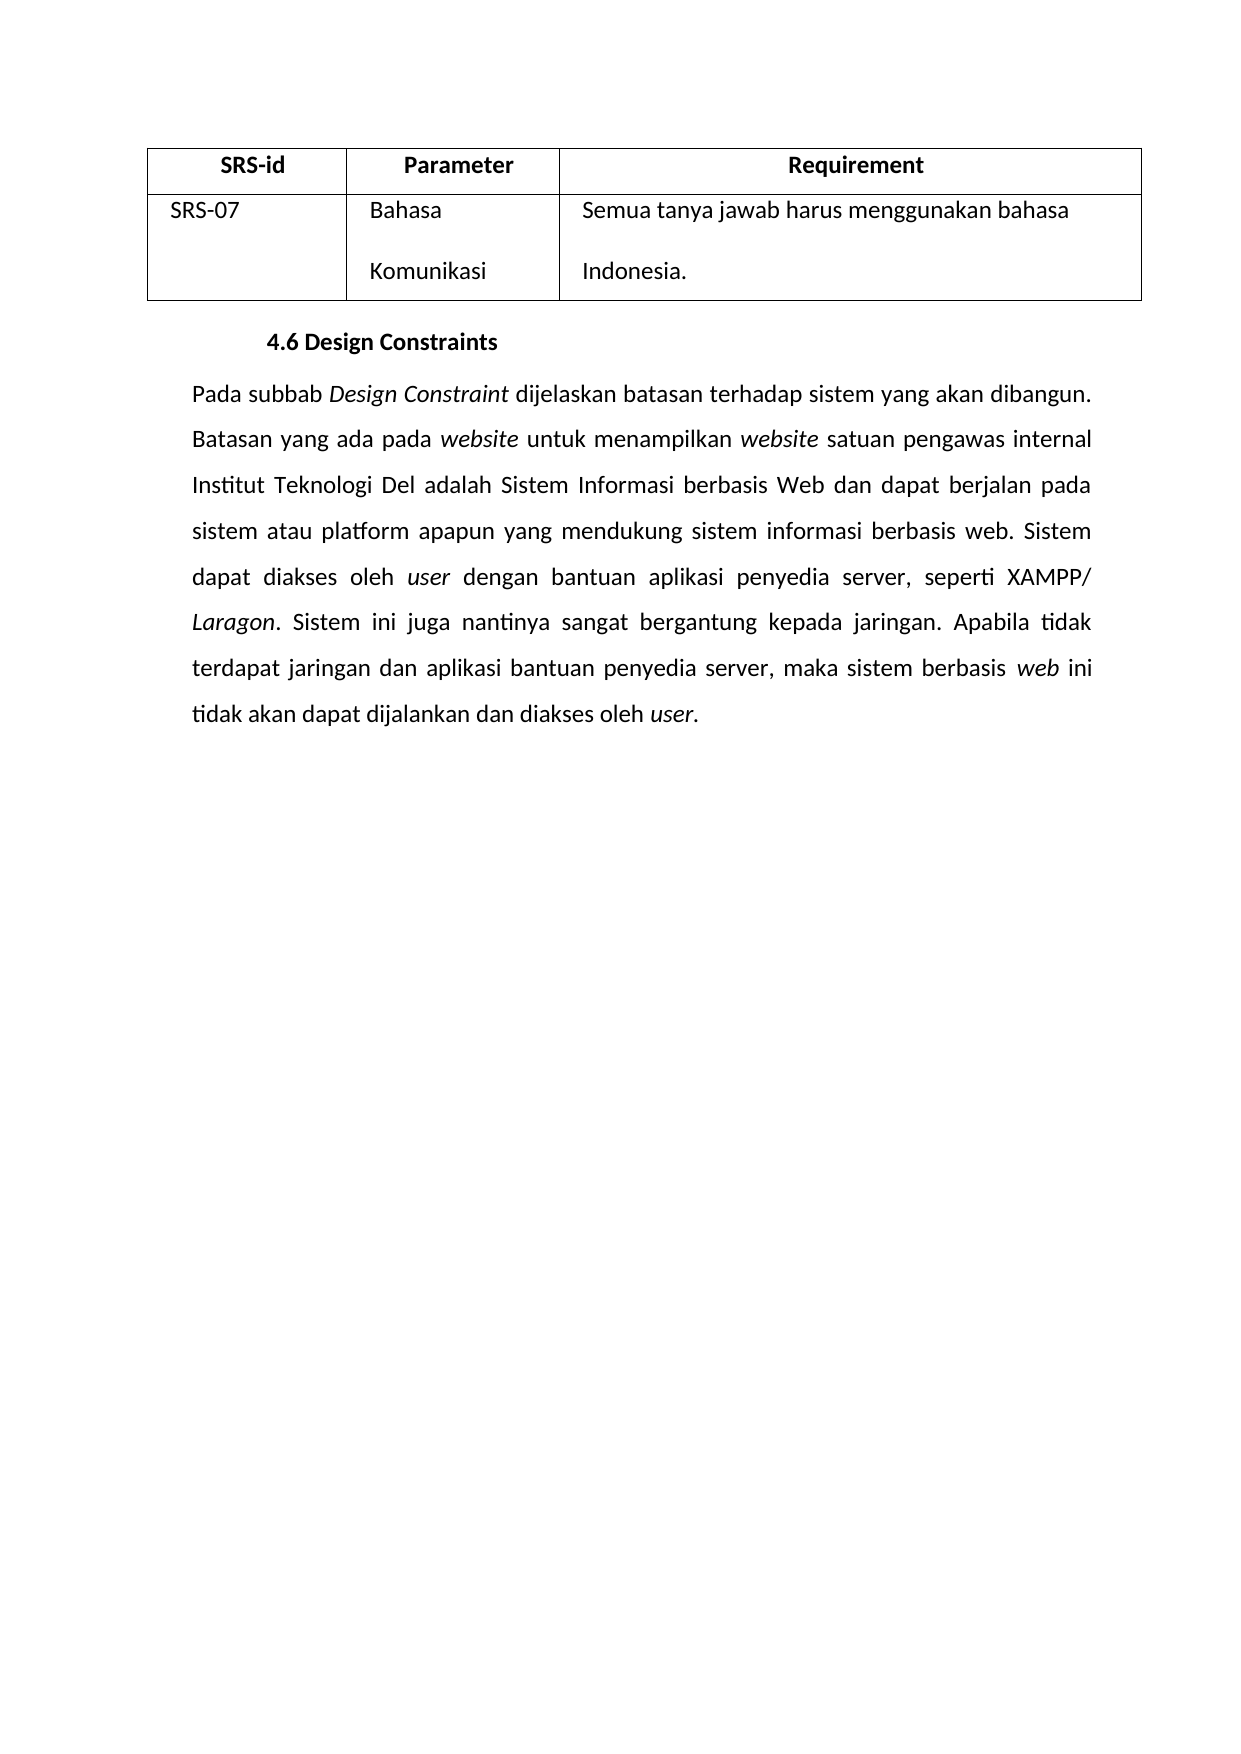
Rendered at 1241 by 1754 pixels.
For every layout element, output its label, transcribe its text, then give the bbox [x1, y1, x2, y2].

table_header SRS-id [148, 149, 346, 193]
table_cell Bahasa Komunikasi [347, 195, 559, 300]
subtitle 4.6 Design Constraints [252, 326, 1092, 356]
table_cell SRS-07 [148, 195, 346, 300]
table_header Requirement [560, 149, 1141, 193]
text Pada subbab Design Constraint dijelaskan batasan terhadap sistem yang akan dibangun. Batasan yang ada pada website untuk menampilkan website satuan pengawas internal Institut Teknologi Del adalah Sistem Informasi berbasis Web dan dapat berjalan pada sistem atau platform apapun yang mendukung sistem informasi berbasis web. Sistem dapat diakses oleh user dengan bantuan aplikasi penyedia server, seperti XAMPP/ Laragon. Sistem ini juga nantinya sangat bergantung kepada jaringan. Apabila tidak terdapat jaringan dan aplikasi bantuan penyedia server, maka sistem berbasis web ini tidak akan dapat dijalankan dan diakses oleh user. [192, 378, 1092, 728]
table_header Parameter [347, 149, 559, 193]
table_cell Semua tanya jawab harus menggunakan bahasa Indonesia. [560, 195, 1141, 300]
